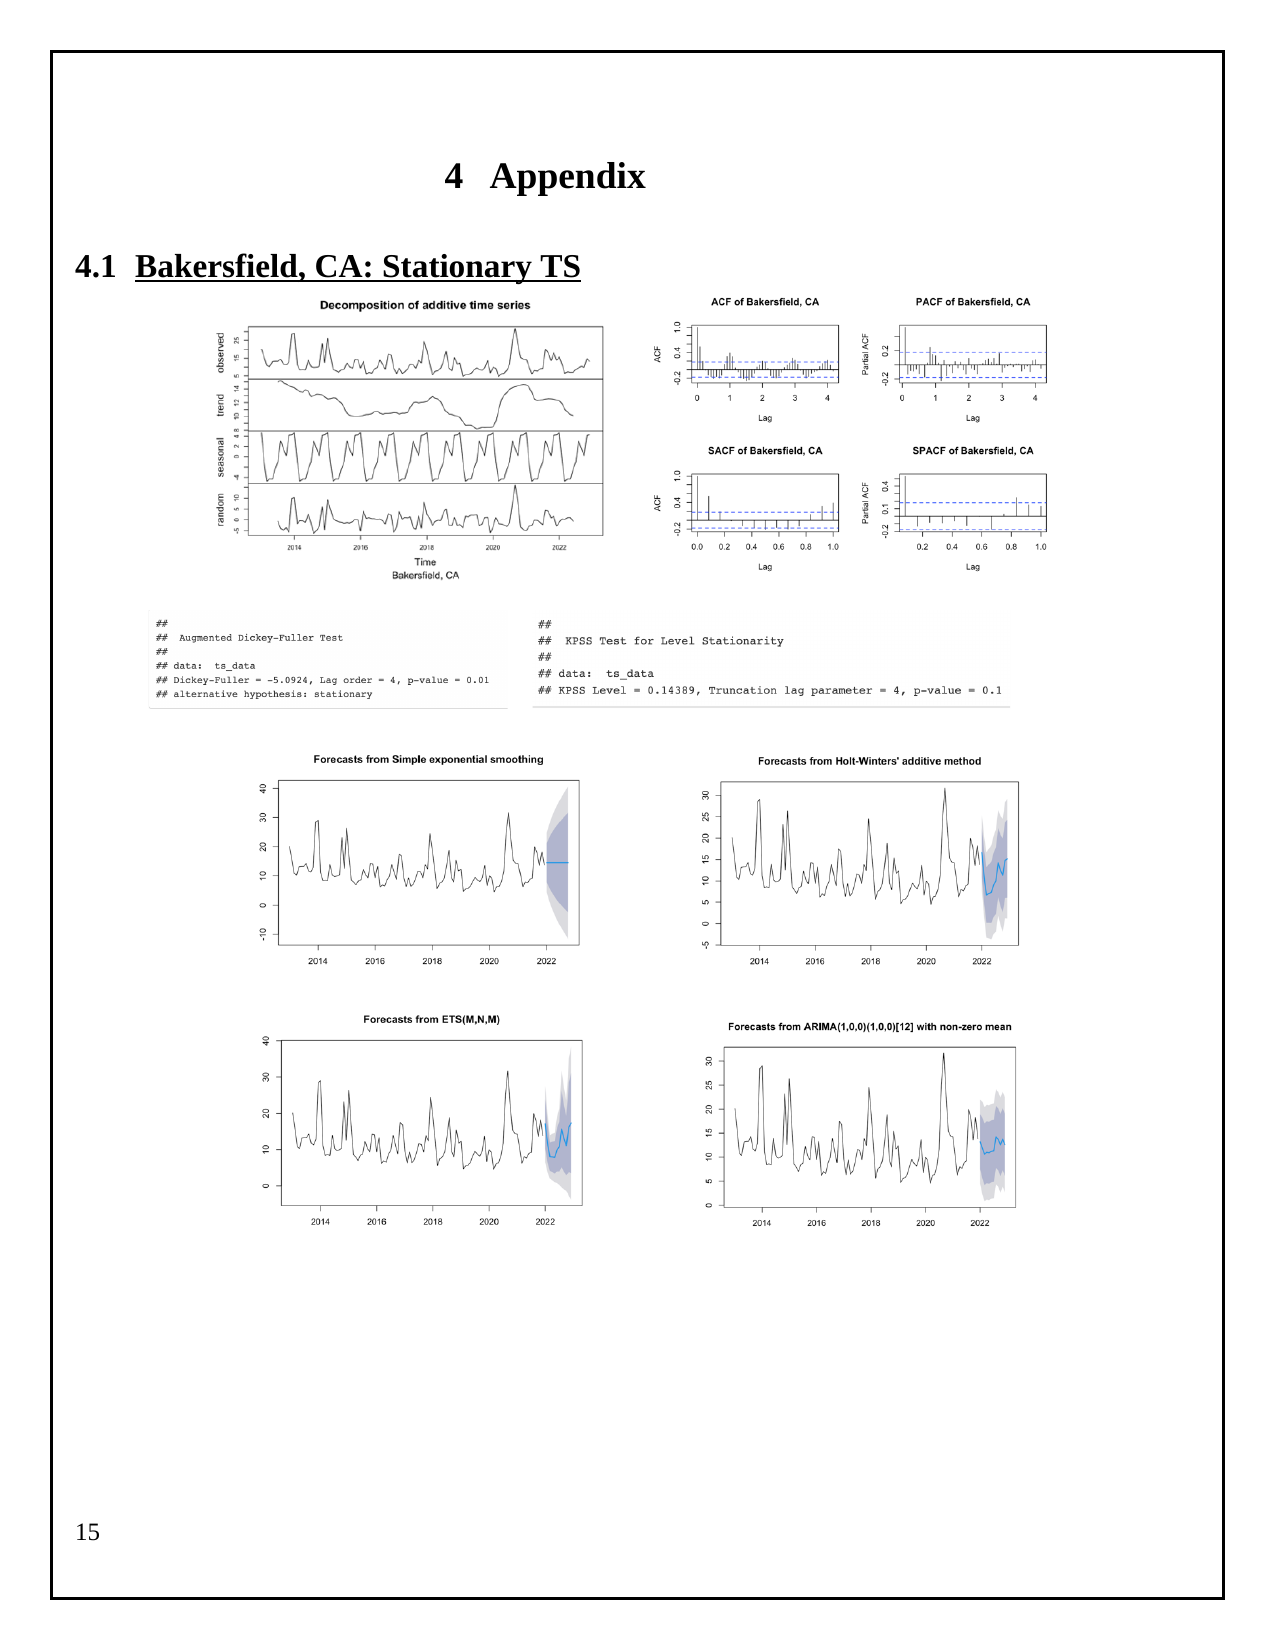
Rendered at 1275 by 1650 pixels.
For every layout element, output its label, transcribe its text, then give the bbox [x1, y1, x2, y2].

subtitle Appendix [444, 154, 1200, 197]
picture [208, 287, 619, 582]
picture [682, 1005, 1037, 1259]
picture [678, 739, 1040, 998]
picture [651, 284, 1067, 582]
picture [532, 610, 1011, 709]
picture [235, 737, 604, 1259]
picture [148, 610, 508, 709]
subtitle Bakersfield, CA: Stationary TS [75, 246, 1200, 285]
